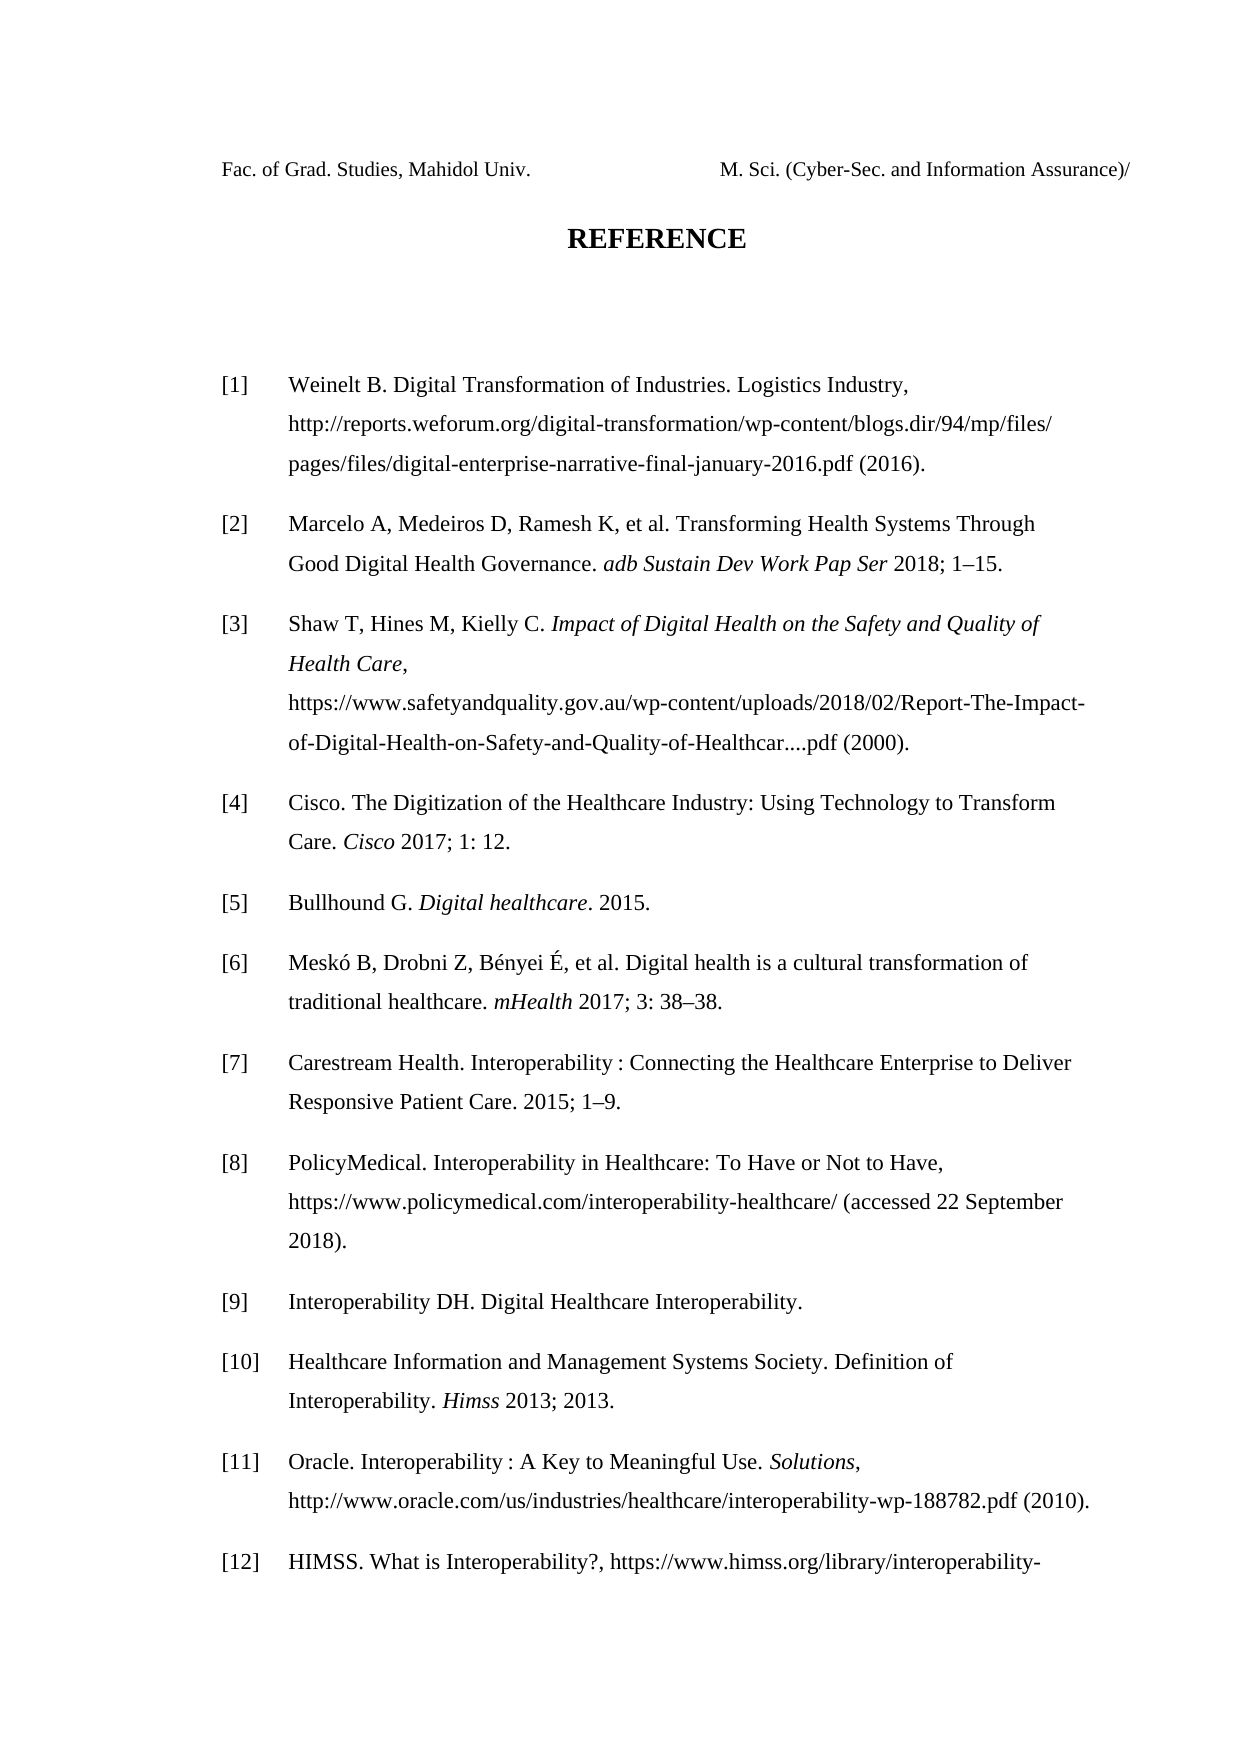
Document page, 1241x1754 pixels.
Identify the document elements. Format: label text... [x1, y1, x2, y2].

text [221, 1548, 1092, 1574]
text [2] Marcelo A, Medeiros D, Ramesh K, et al. Transforming Health Systems Through Good Digital Health Governance. adb Sustain Dev Work Pap Ser 2018; 1–15. [221, 510, 1092, 576]
text [3] Shaw T, Hines M, Kielly C. Impact of Digital Health on the Safety and Quality of Health Care, https://www.safetyandquality.gov.au/wp-content/uploads/2018/02/Report-The-Impact-of-Digital-Health-on-Safety-and-Quality-of-Healthcar....pdf (2000). [221, 610, 1092, 755]
text REFERENCE [221, 221, 1092, 255]
text [8] PolicyMedical. Interoperability in Healthcare: To Have or Not to Have, https://www.policymedical.com/interoperability-healthcare/ (accessed 22 September 2018). [221, 1148, 1092, 1254]
text [9] Interoperability DH. Digital Healthcare Interoperability. [221, 1288, 1092, 1314]
text [11] Oracle. Interoperability : A Key to Meaningful Use. Solutions, http://www.oracle.com/us/industries/healthcare/interoperability-wp-188782.pdf (2010). [221, 1448, 1092, 1514]
text [10] Healthcare Information and Management Systems Society. Definition of Interoperability. Himss 2013; 2013. [221, 1348, 1092, 1414]
text [6] Meskó B, Drobni Z, Bényei É, et al. Digital health is a cultural transformation of traditional healthcare. mHealth 2017; 3: 38–38. [221, 949, 1092, 1015]
text [1] Weinelt B. Digital Transformation of Industries. Logistics Industry, http://reports.weforum.org/digital-transformation/wp-content/blogs.dir/94/mp/files/pages/files/digital-enterprise-narrative-final-january-2016.pdf (2016). [221, 369, 1092, 476]
text [4] Cisco. The Digitization of the Healthcare Industry: Using Technology to Transform Care. Cisco 2017; 1: 12. [221, 789, 1092, 855]
text [7] Carestream Health. Interoperability : Connecting the Healthcare Enterprise to Deliver Responsive Patient Care. 2015; 1–9. [221, 1049, 1092, 1114]
text [5] Bullhound G. Digital healthcare. 2015. [221, 889, 1092, 915]
